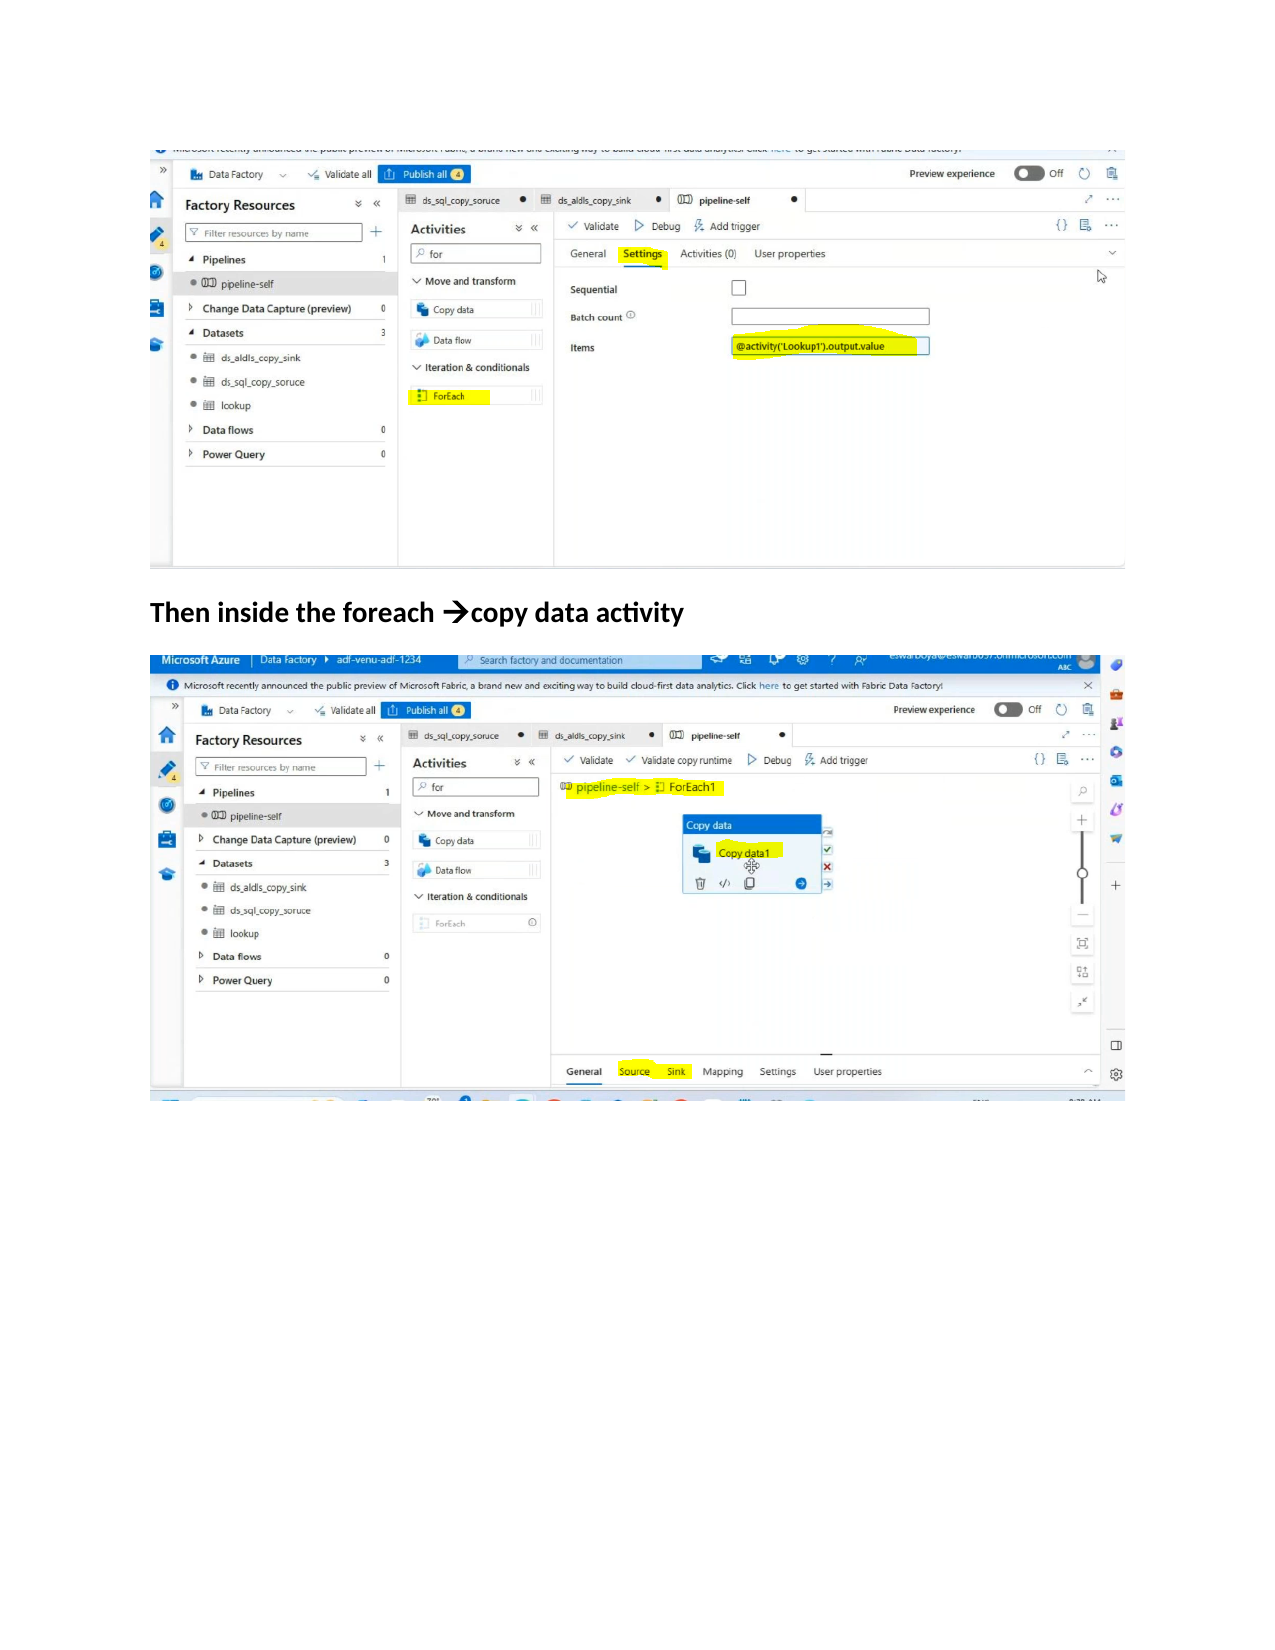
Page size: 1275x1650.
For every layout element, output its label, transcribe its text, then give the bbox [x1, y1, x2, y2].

picture [150, 655, 1125, 1101]
text Then inside the foreach copy data activity [150, 594, 1125, 629]
picture [150, 150, 1125, 569]
